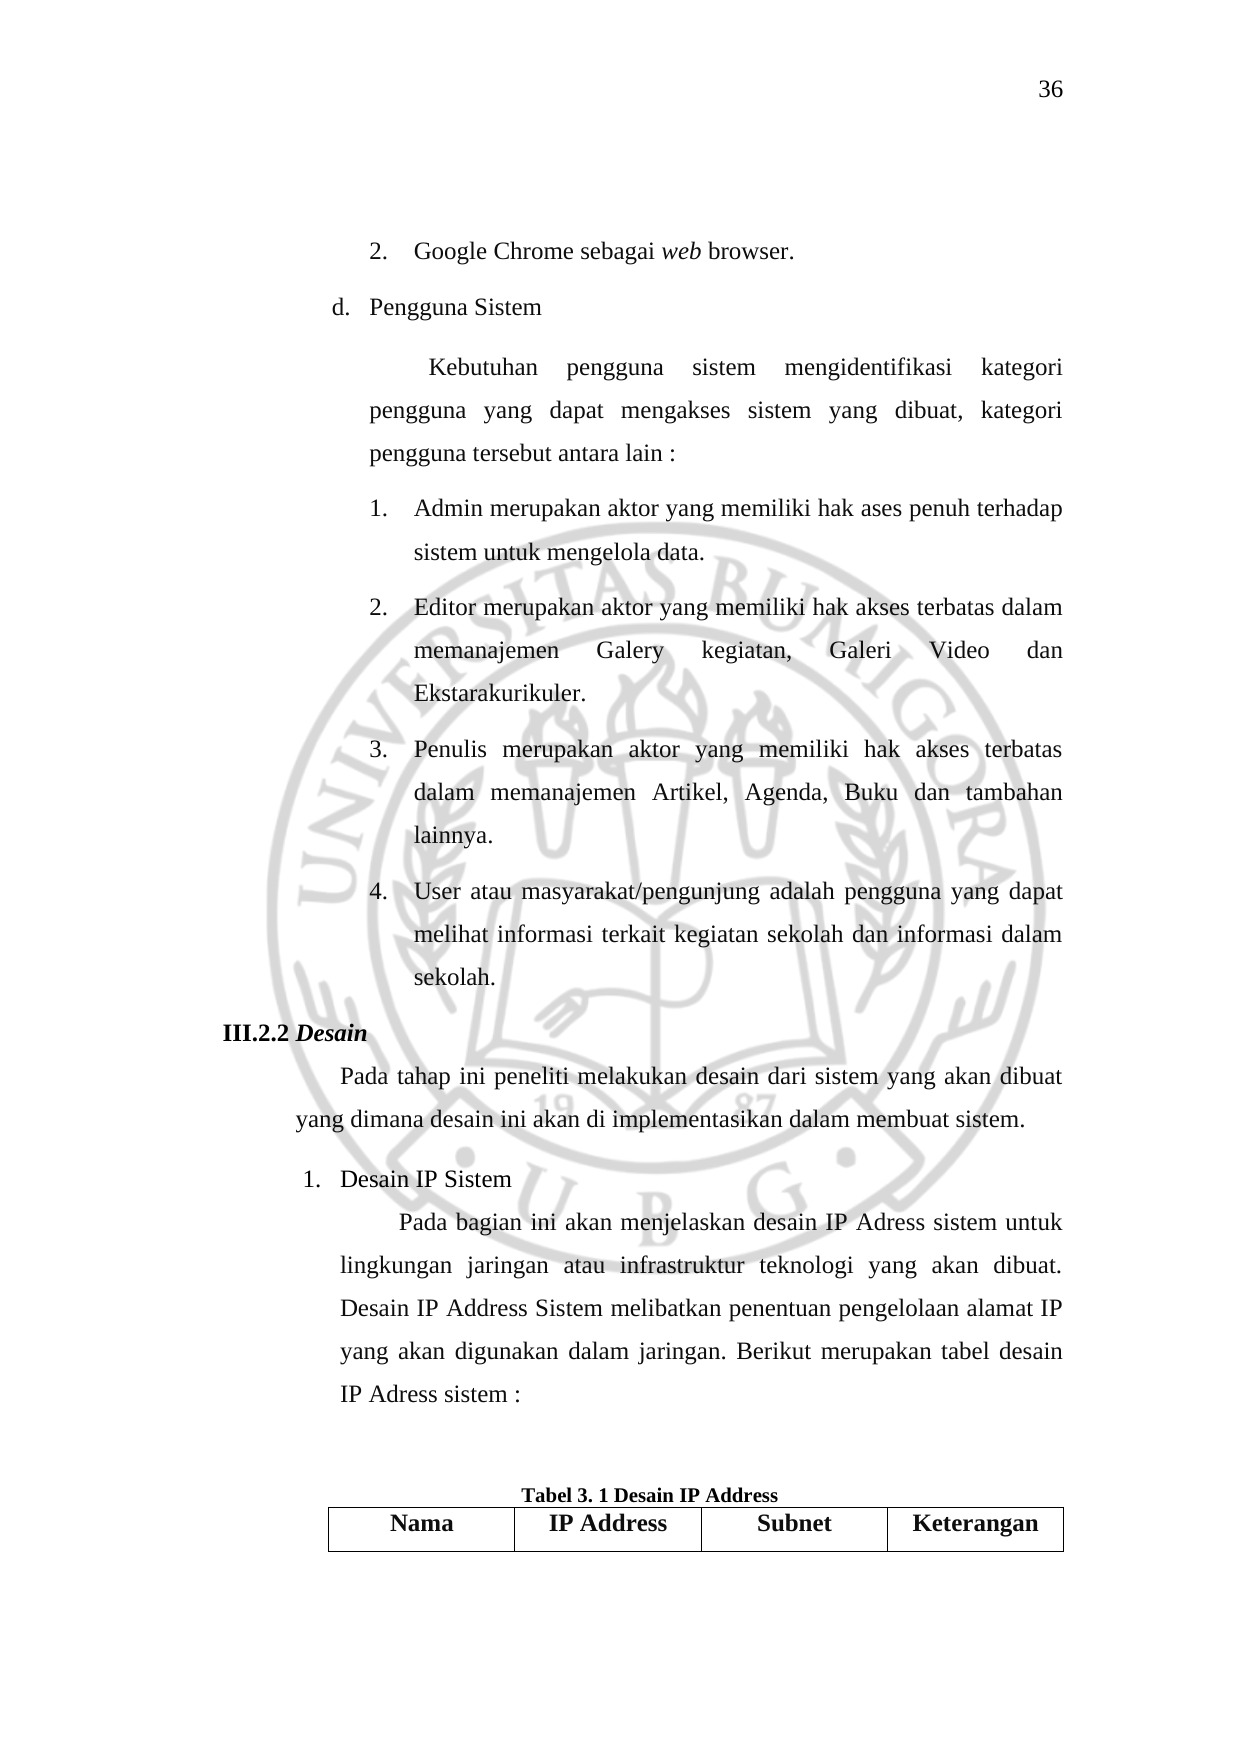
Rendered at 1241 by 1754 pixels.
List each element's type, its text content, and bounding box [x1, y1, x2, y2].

list Admin merupakan aktor yang memiliki hak ases penuh terhadap sistem untuk mengelola data. [369, 493, 1063, 565]
text Pada tahap ini peneliti melakukan desain dari sistem yang akan dibuat yang dimana desain ini akan di implementasikan dalam membuat sistem. [295, 1061, 1063, 1133]
subtitle Desain [295, 1018, 1063, 1047]
table_header IP Address [515, 1508, 701, 1551]
list Penulis merupakan aktor yang memiliki hak akses terbatas dalam memanajemen Artikel, Agenda, Buku dan tambahan lainnya. [369, 734, 1063, 849]
list Editor merupakan aktor yang memiliki hak akses terbatas dalam memanajemen Galery kegiatan, Galeri Video dan Ekstarakurikuler. [369, 592, 1063, 707]
list Google Chrome sebagai web browser. [369, 236, 958, 265]
text Tabel 3. 1 Desain IP Address [236, 1482, 1063, 1507]
list User atau masyarakat/pengunjung adalah pengguna yang dapat melihat informasi terkait kegiatan sekolah dan informasi dalam sekolah. [369, 876, 1063, 991]
list Pada bagian ini akan menjelaskan desain IP Adress sistem untuk lingkungan jaringan atau infrastruktur teknologi yang akan dibuat. Desain IP Address Sistem melibatkan penentuan pengelolaan alamat IP yang akan digunakan dalam jaringan. Berikut merupakan tabel desain IP Adress sistem : [340, 1207, 1063, 1408]
list Desain IP Sistem [302, 1164, 1063, 1193]
table_header Nama Perangkat [329, 1508, 514, 1551]
table_header Subnet [702, 1508, 887, 1551]
text Kebutuhan pengguna sistem mengidentifikasi kategori pengguna yang dapat mengakses sistem yang dibuat, kategori pengguna tersebut antara lain : [369, 352, 1063, 467]
list Pengguna Sistem [332, 292, 1063, 321]
table_header Keterangan [888, 1508, 1063, 1551]
